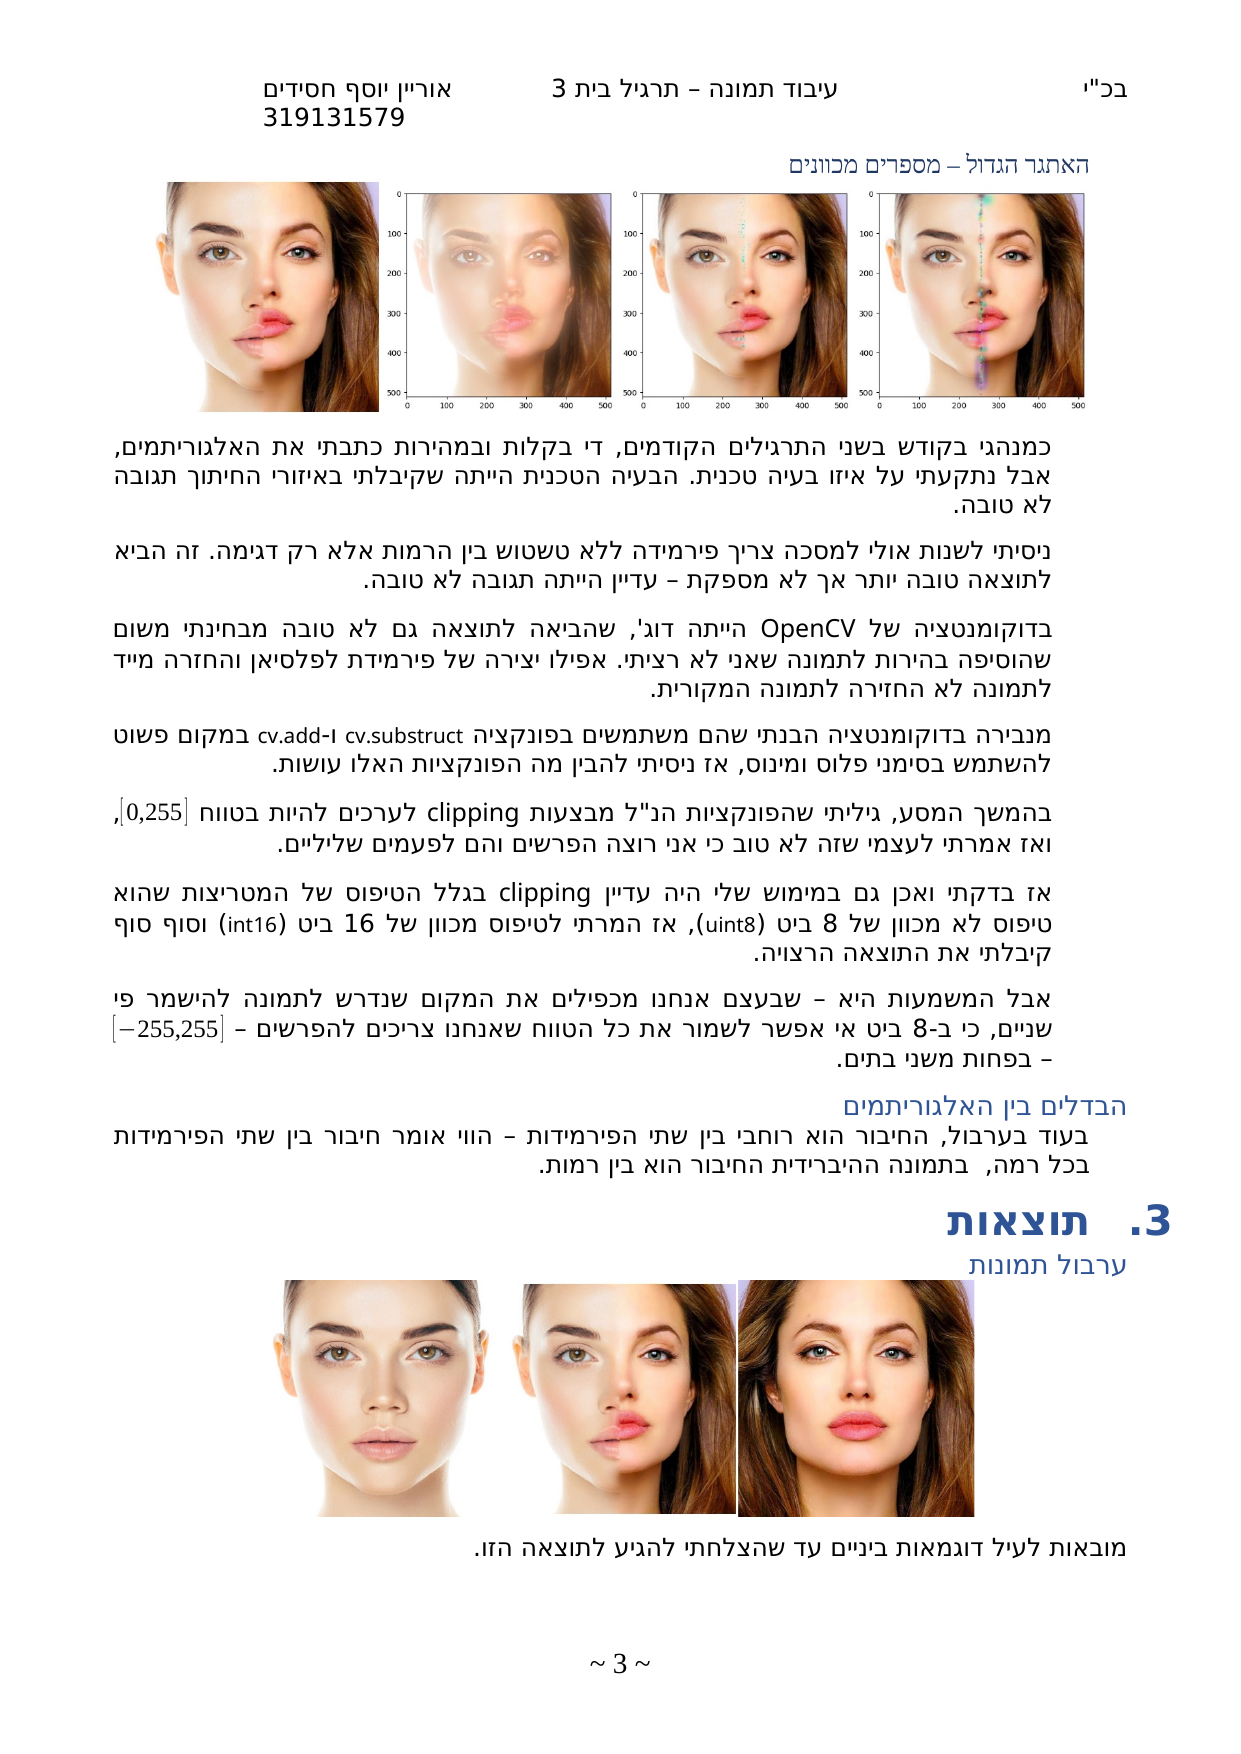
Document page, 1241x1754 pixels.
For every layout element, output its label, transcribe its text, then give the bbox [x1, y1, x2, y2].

text בעוד בערבול, החיבור הוא רוחבי בין שתי הפירמידות – הווי אומר חיבור בין שתי הפירמידות בכל רמה, בתמונה ההיברידית החיבור הוא בין רמות. [112, 1121, 1090, 1180]
subtitle תוצאות [112, 1196, 1128, 1245]
text כמנהגי בקודש בשני התרגילים הקודמים, די בקלות ובמהירות כתבתי את האלגוריתמים, אבל נתקעתי על איזו בעיה טכנית. הבעיה הטכנית הייתה שקיבלתי באיזורי החיתוך תגובה לא טובה. [112, 432, 1053, 519]
picture [145, 178, 1090, 415]
text בדוקומנטציה של OpenCV הייתה דוג', שהביאה לתוצאה גם לא טובה מבחינתי משום שהוסיפה בהירות לתמונה שאני לא רציתי. אפילו יצירה של פירמידת לפלסיאן והחזרה מייד לתמונה לא החזירה לתמונה המקורית. [112, 611, 1053, 703]
text מובאות לעיל דוגמאות ביניים עד שהצלחתי להגיע לתוצאה הזו. [112, 1533, 1128, 1563]
text אז בדקתי ואכן גם במימוש שלי היה עדיין clipping בגלל הטיפוס של המטריצות שהוא טיפוס לא מכוון של 8 ביט (uint8), אז המרתי לטיפוס מכוון של 16 ביט (int16) וסוף סוף קיבלתי את התוצאה הרצויה. [112, 875, 1053, 968]
text בהמשך המסע, גיליתי שהפונקציות הנ"ל מבצעות clipping לערכים להיות בטווח , ואז אמרתי לעצמי שזה לא טוב כי אני רוצה הפרשים והם לפעמים שליליים. [112, 795, 1053, 858]
subtitle ערבול תמונות [112, 1249, 1128, 1281]
text ניסיתי לשנות אולי למסכה צריך פירמידה ללא טשטוש בין הרמות אלא רק דגימה. זה הביא לתוצאה טובה יותר אך לא מספקת – עדיין הייתה תגובה לא טובה. [112, 536, 1053, 594]
text מנבירה בדוקומנטציה הבנתי שהם משתמשים בפונקציה cv.substruct ו-cv.add במקום פשוט להשתמש בסימני פלוס ומינוס, אז ניסיתי להבין מה הפונקציות האלו עושות. [112, 720, 1053, 778]
subtitle האתגר הגדול – מספרים מכוונים [112, 150, 1128, 179]
subtitle הבדלים בין האלגוריתמים [112, 1090, 1128, 1121]
text אבל המשמעות היא – שבעצם אנחנו מכפילים את המקום שנדרש לתמונה להישמר פי שניים, כי ב-8 ביט אי אפשר לשמור את כל הטווח שאנחנו צריכים להפרשים – – בפחות משני בתים. [112, 984, 1053, 1073]
picture [265, 1280, 975, 1517]
